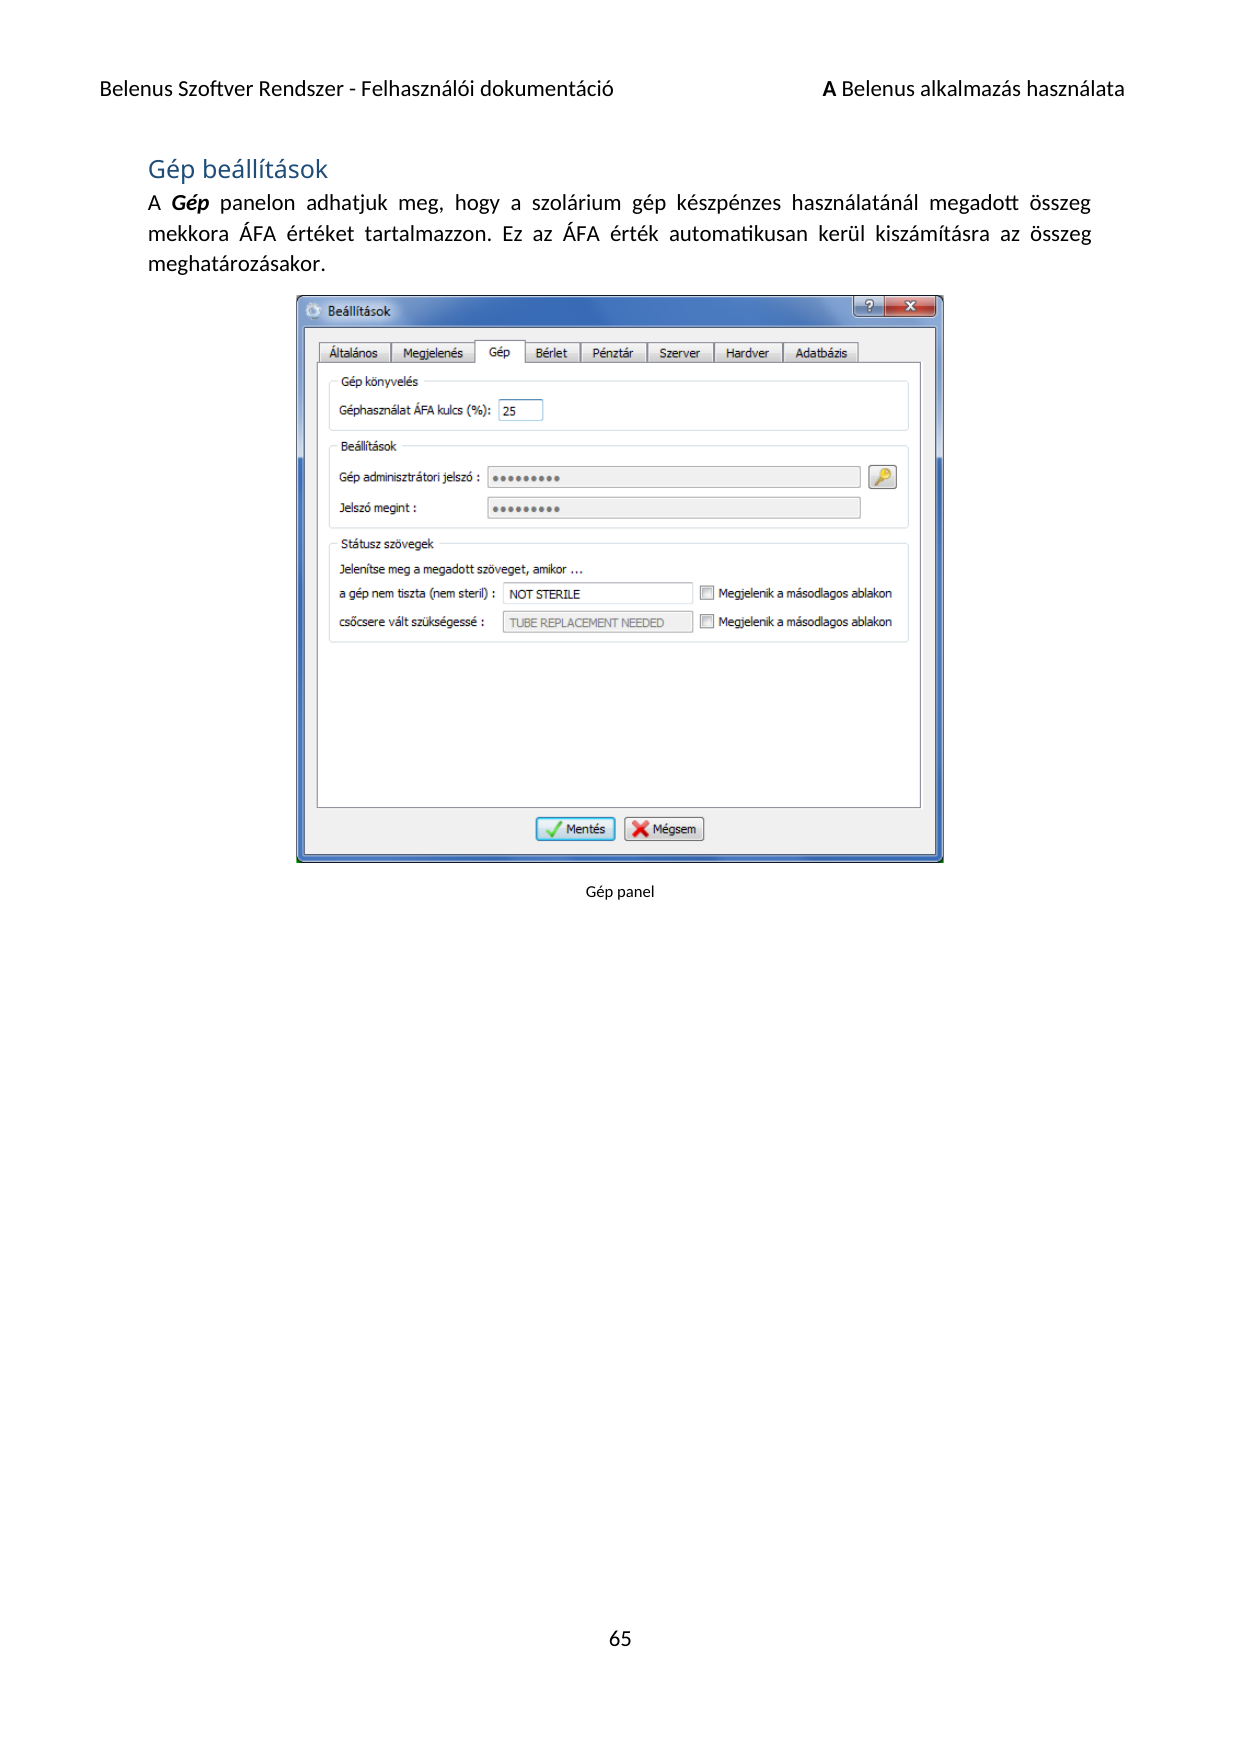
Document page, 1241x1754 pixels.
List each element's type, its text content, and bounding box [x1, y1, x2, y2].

text A Gép panelon adhatjuk meg, hogy a szolárium gép készpénzes használatánál megadott összeg mekkora ÁFA értéket tartalmazzon. Ez az ÁFA érték automatikusan kerül kiszámításra az összeg meghatározásakor. [148, 188, 1093, 277]
subtitle Gép beállítások [148, 152, 1093, 186]
picture [296, 295, 944, 863]
text Gép panel [148, 881, 1093, 901]
